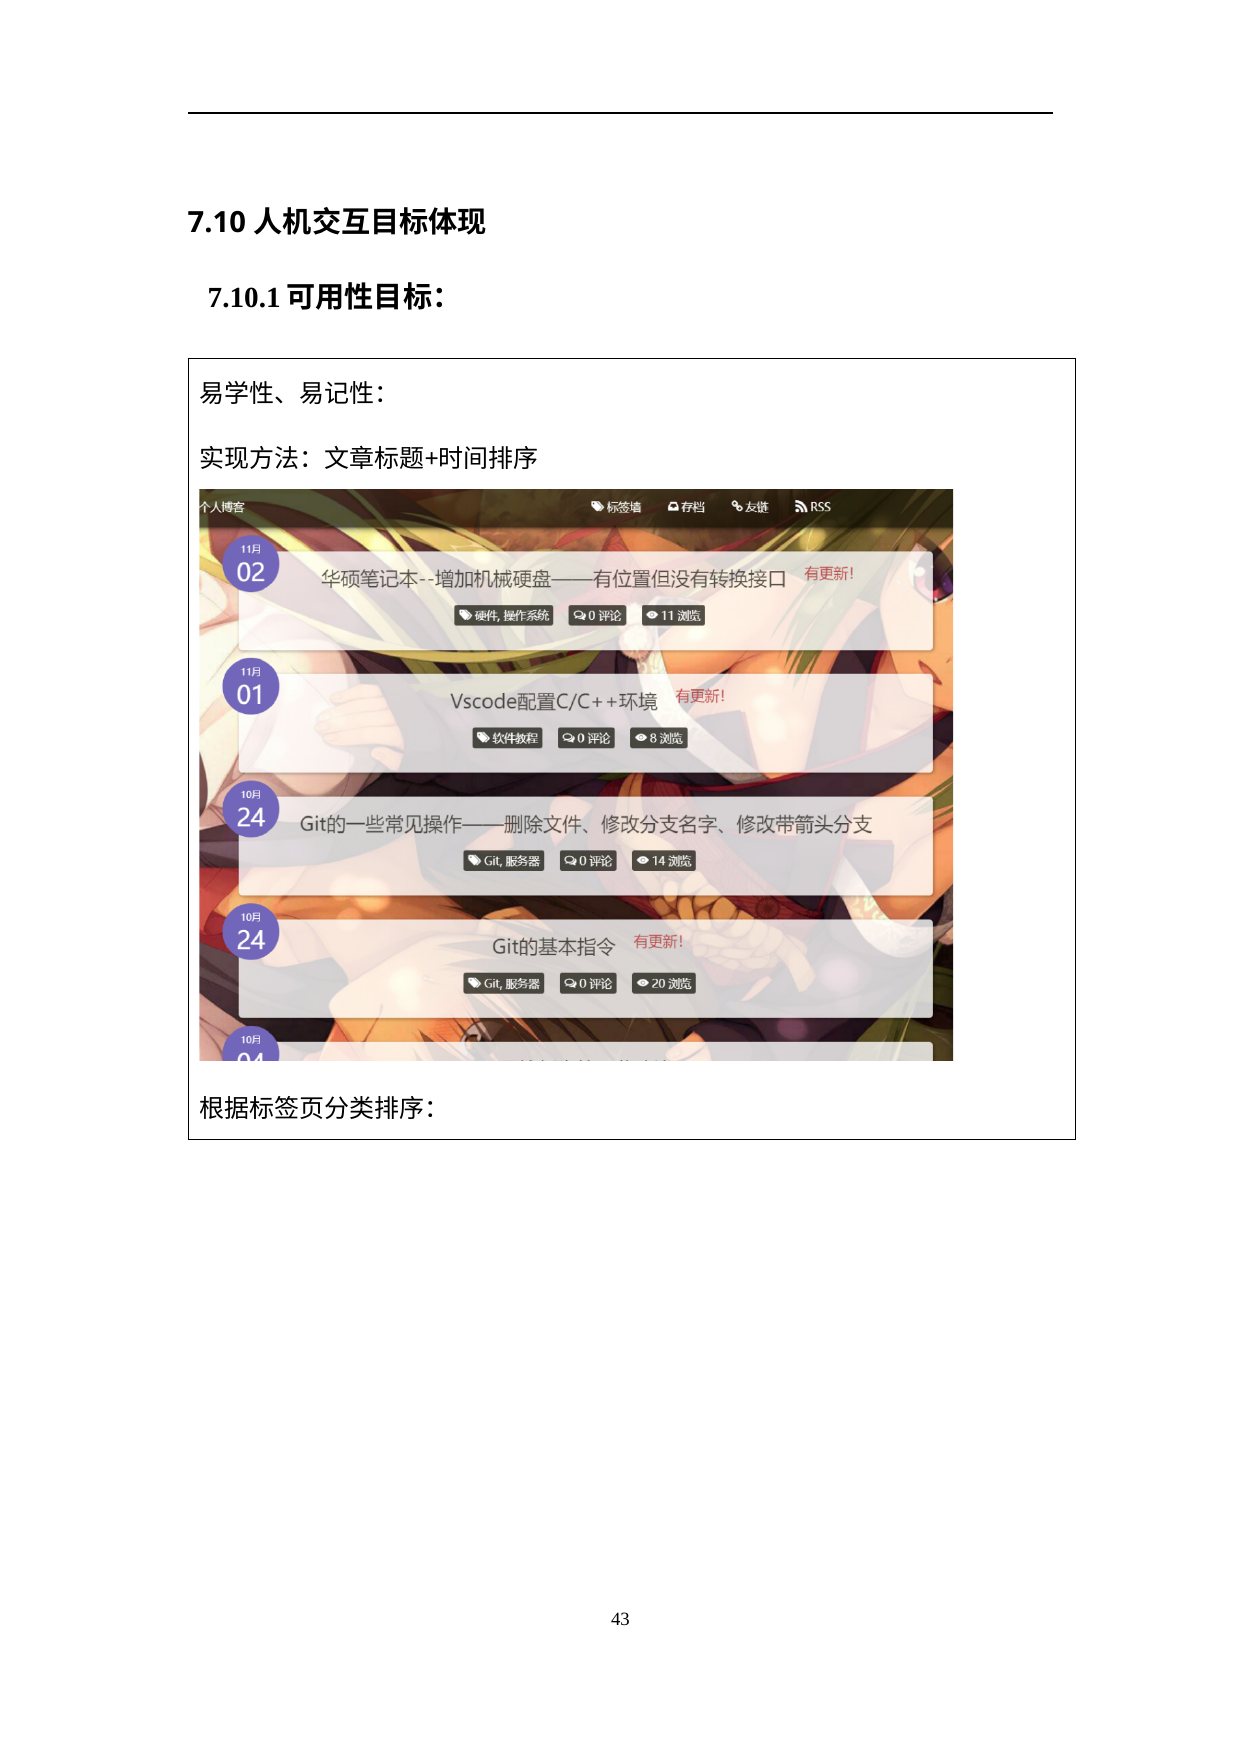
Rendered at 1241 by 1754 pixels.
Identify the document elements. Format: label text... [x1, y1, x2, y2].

picture [199, 489, 954, 1061]
subtitle 7.10 人机交互目标体现 [187, 187, 1053, 252]
table_header 易学性、易记性： 实现方法：文章标题+时间排序 根据标签页分类排序： [189, 359, 1075, 1139]
subtitle 7.10.1可用性目标： [207, 262, 1053, 327]
